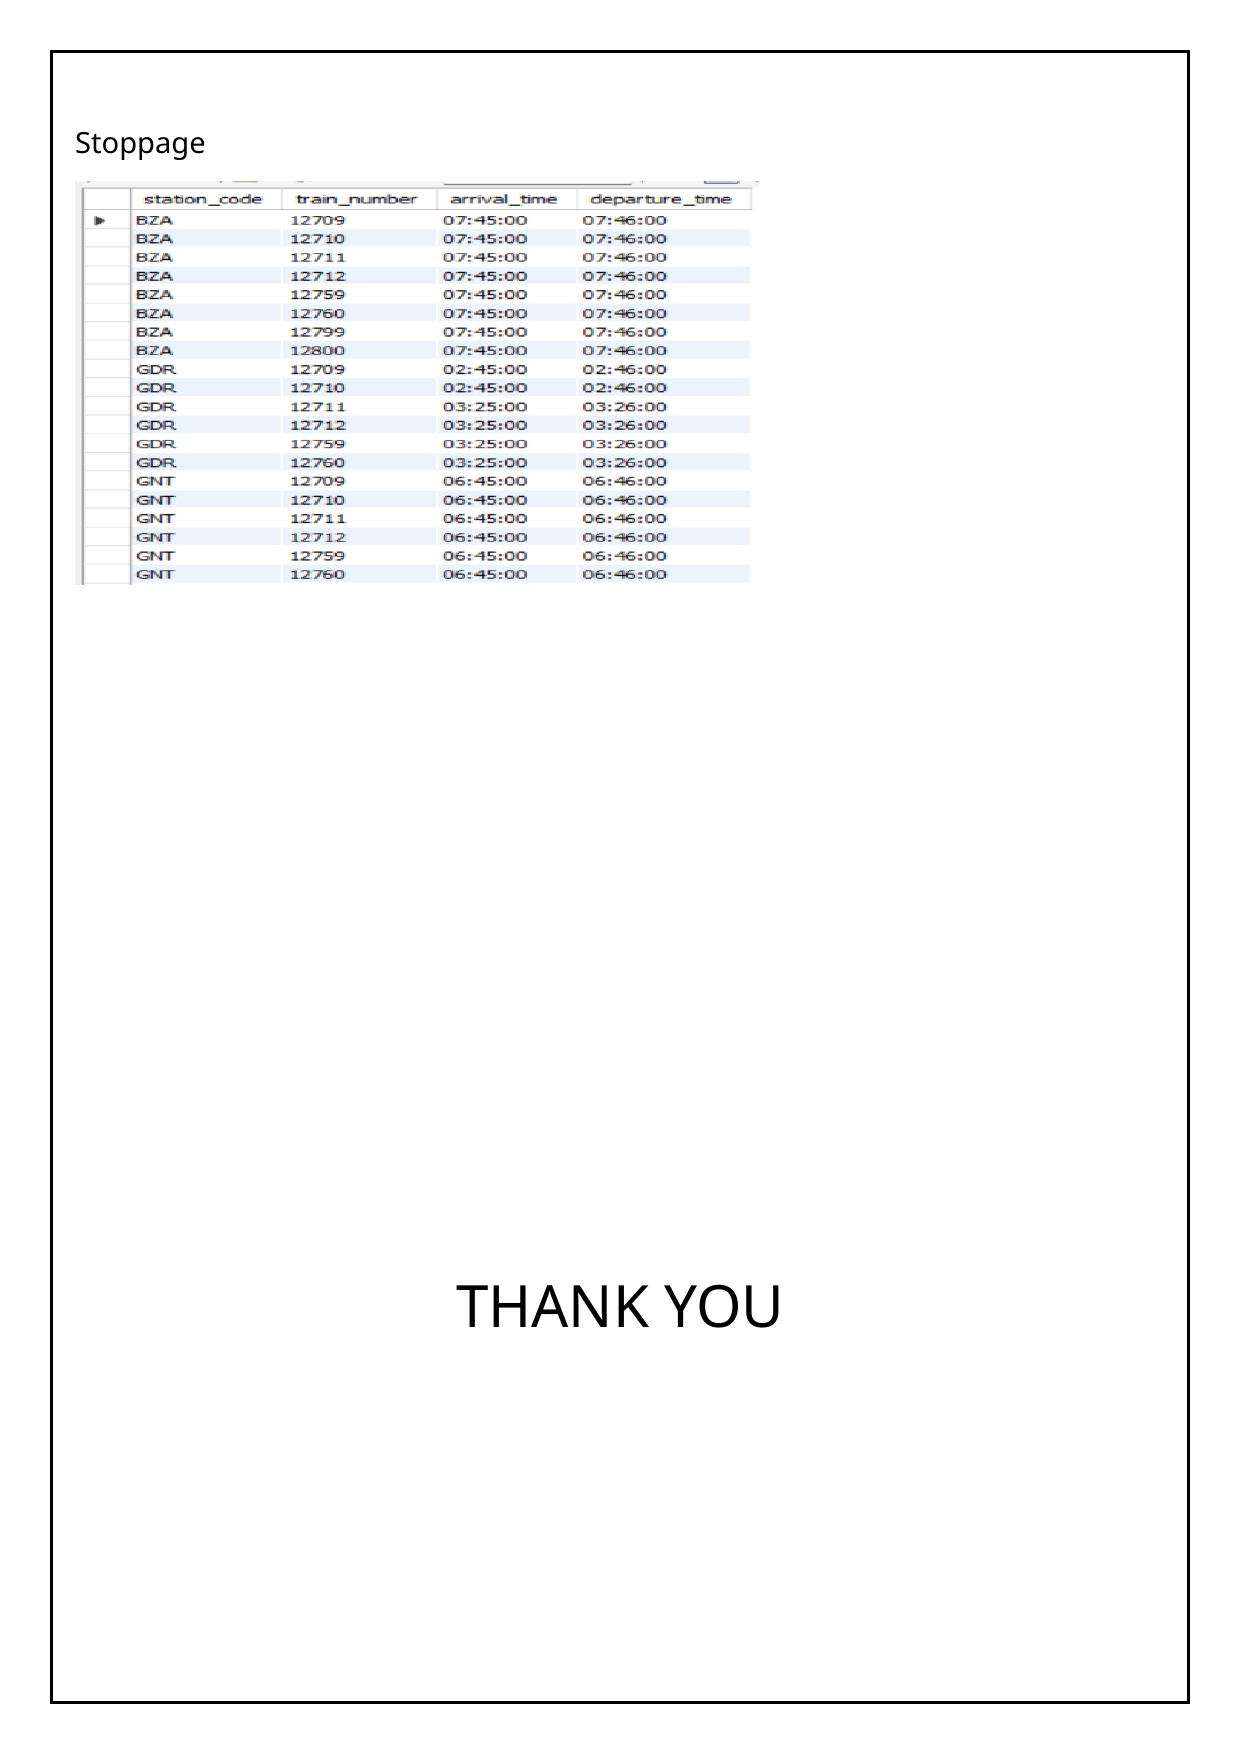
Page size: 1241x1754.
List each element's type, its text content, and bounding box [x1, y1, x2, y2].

text Stoppage [75, 122, 1165, 162]
text THANK YOU [75, 1266, 1165, 1345]
picture [75, 181, 759, 585]
